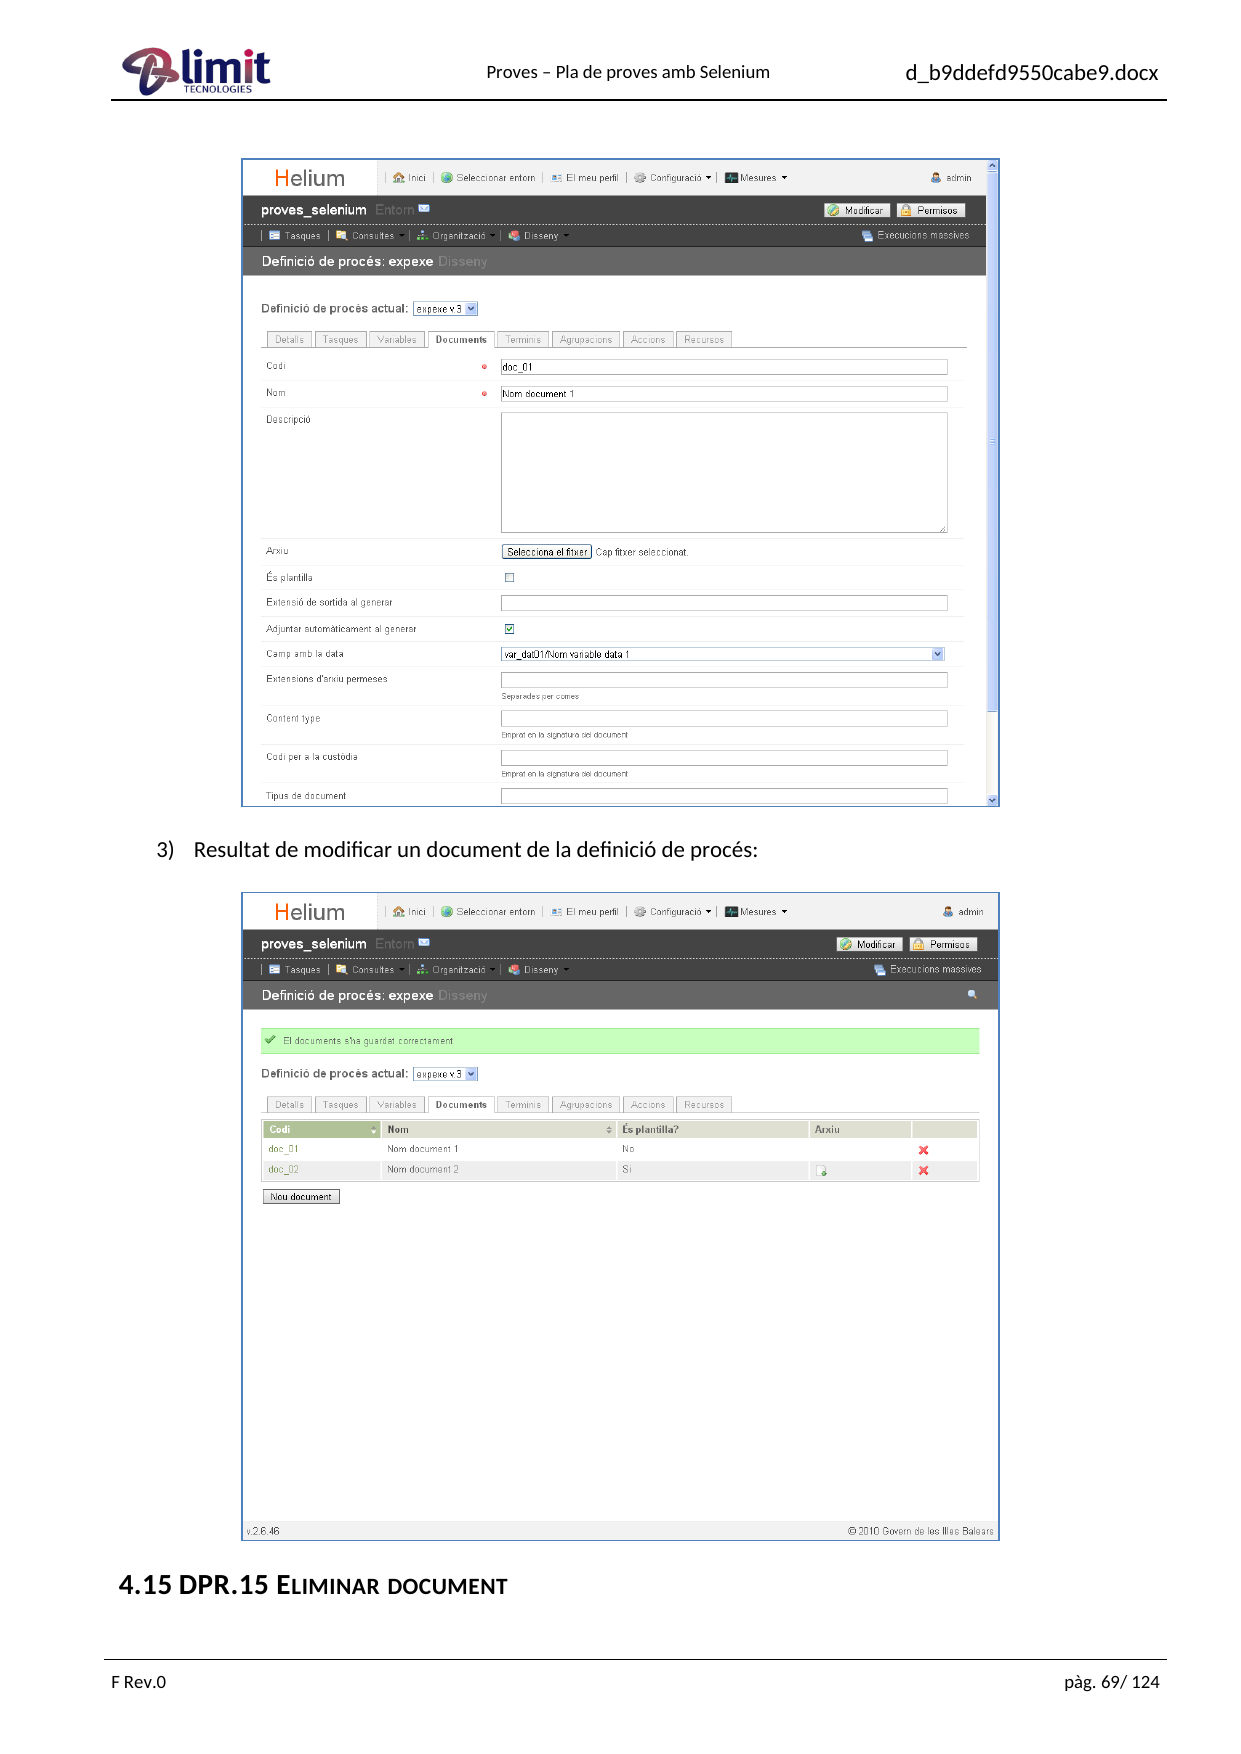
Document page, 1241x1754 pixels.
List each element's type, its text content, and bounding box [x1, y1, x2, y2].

picture [243, 160, 998, 807]
picture [243, 894, 998, 1540]
subtitle DPR.15 Eliminar document [118, 1567, 1122, 1602]
list Resultat de modificar un document de la definició de procés: [156, 836, 1122, 864]
picture [118, 45, 275, 100]
